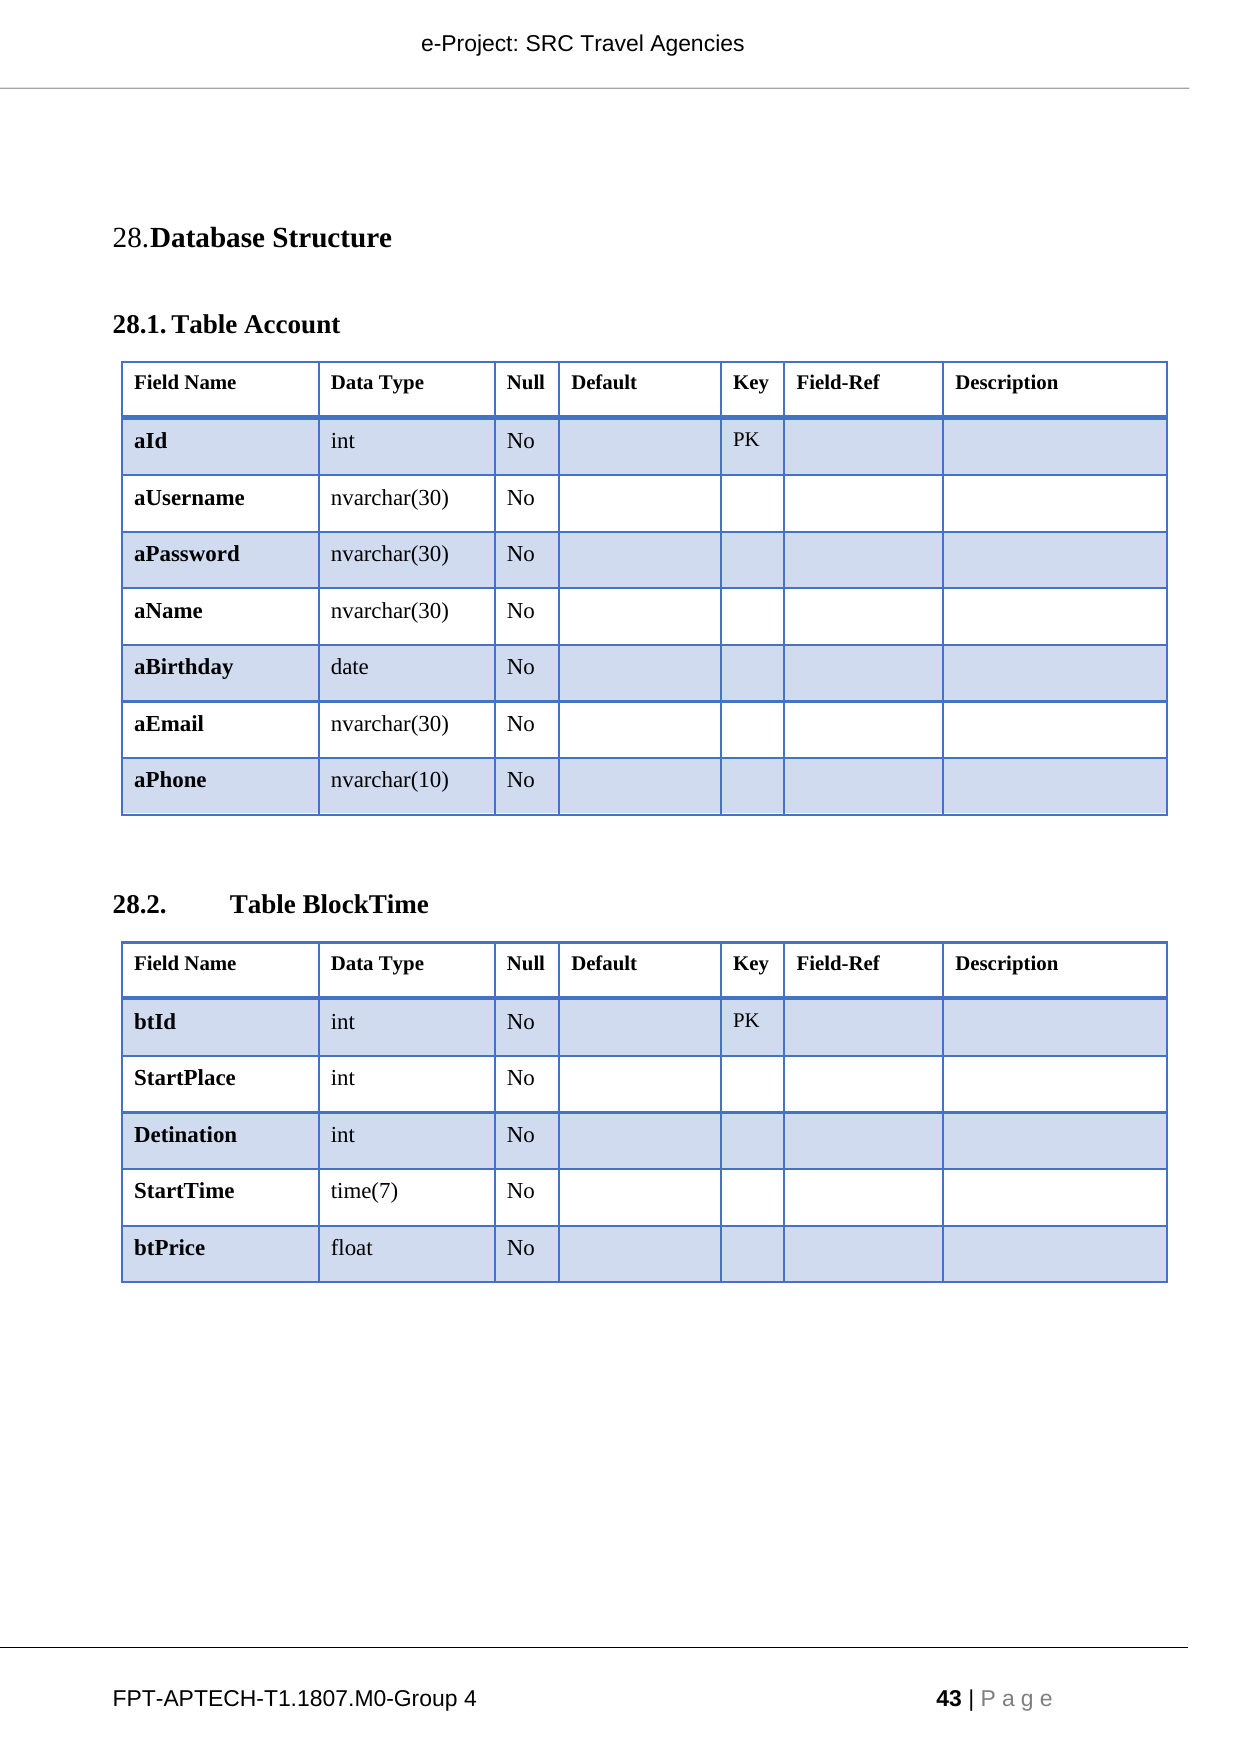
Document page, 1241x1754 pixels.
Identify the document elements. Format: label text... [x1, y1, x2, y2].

table_cell [944, 533, 1166, 587]
table_cell [722, 1114, 783, 1168]
table_cell No [496, 533, 558, 587]
table_cell No [496, 1227, 558, 1281]
subtitle Database Structure [112, 220, 1162, 253]
table_cell [944, 1000, 1166, 1055]
table_cell int [320, 1000, 494, 1055]
table_cell No [496, 1057, 558, 1111]
table_cell [722, 1057, 783, 1111]
table_cell [944, 1170, 1166, 1224]
table_cell [944, 476, 1166, 531]
table_cell [560, 1170, 720, 1224]
table_cell [722, 646, 783, 700]
table_cell time(7) [320, 1170, 494, 1224]
table_cell nvarchar(30) [320, 476, 494, 531]
table_cell No [496, 759, 558, 813]
table_cell aName [123, 589, 318, 644]
table_cell No [496, 589, 558, 644]
table_cell No [496, 1000, 558, 1055]
table_cell PK [722, 1000, 783, 1055]
table_cell [722, 1170, 783, 1224]
table_cell [785, 703, 942, 757]
table_cell int [320, 1057, 494, 1111]
table_cell [560, 476, 720, 531]
table_cell Detination [123, 1114, 318, 1168]
subtitle Table Account [112, 308, 1162, 339]
table_cell aPhone [123, 759, 318, 813]
table_header Key [722, 944, 783, 996]
table_cell StartTime [123, 1170, 318, 1224]
table_cell date [320, 646, 494, 700]
table_cell [785, 533, 942, 587]
table_cell btPrice [123, 1227, 318, 1281]
table_header Field Name [123, 944, 318, 996]
table_cell [560, 589, 720, 644]
table_cell nvarchar(30) [320, 703, 494, 757]
table_cell No [496, 646, 558, 700]
table_cell [785, 1114, 942, 1168]
table_cell [944, 589, 1166, 644]
table_cell [560, 420, 720, 474]
table_cell [944, 1114, 1166, 1168]
table_cell [560, 1057, 720, 1111]
table_header Data Type [320, 944, 494, 996]
table_header Default [560, 944, 720, 996]
table_cell btId [123, 1000, 318, 1055]
table_header Key [722, 363, 783, 415]
table_cell [944, 1227, 1166, 1281]
table_cell [944, 420, 1166, 474]
table_cell [944, 646, 1166, 700]
table_cell No [496, 703, 558, 757]
table_cell No [496, 476, 558, 531]
table_cell [785, 1170, 942, 1224]
table_cell [944, 703, 1166, 757]
table_cell float [320, 1227, 494, 1281]
table_cell [560, 703, 720, 757]
table_cell [785, 1000, 942, 1055]
table_cell No [496, 1170, 558, 1224]
table_header Field Name [123, 363, 318, 415]
table_cell [785, 759, 942, 813]
table_cell aPassword [123, 533, 318, 587]
table_cell nvarchar(10) [320, 759, 494, 813]
table_cell No [496, 1114, 558, 1168]
table_cell [560, 1000, 720, 1055]
table_cell int [320, 1114, 494, 1168]
table_cell [560, 1114, 720, 1168]
table_cell aUsername [123, 476, 318, 531]
table_cell int [320, 420, 494, 474]
table_cell [560, 533, 720, 587]
table_cell [560, 759, 720, 813]
table_header Description [944, 944, 1166, 996]
table_cell [944, 1057, 1166, 1111]
table_cell [944, 759, 1166, 813]
table_header Field-Ref [785, 363, 942, 415]
table_cell aEmail [123, 703, 318, 757]
table_header Field-Ref [785, 944, 942, 996]
table_header Null [496, 944, 558, 996]
table_cell [785, 476, 942, 531]
table_cell nvarchar(30) [320, 589, 494, 644]
table_header Default [560, 363, 720, 415]
table_cell [722, 759, 783, 813]
table_cell [785, 1227, 942, 1281]
table_cell [722, 476, 783, 531]
table_header Description [944, 363, 1166, 415]
table_cell aBirthday [123, 646, 318, 700]
table_cell aId [123, 420, 318, 474]
table_header Data Type [320, 363, 494, 415]
table_cell [785, 420, 942, 474]
table_cell [785, 589, 942, 644]
table_cell StartPlace [123, 1057, 318, 1111]
table_cell PK [722, 420, 783, 474]
table_cell nvarchar(30) [320, 533, 494, 587]
table_cell [722, 1227, 783, 1281]
table_header Null [496, 363, 558, 415]
table_cell [785, 646, 942, 700]
table_cell [722, 703, 783, 757]
table_cell [560, 646, 720, 700]
table_cell [722, 533, 783, 587]
subtitle Table BlockTime [112, 888, 1162, 919]
table_cell [560, 1227, 720, 1281]
table_cell [722, 589, 783, 644]
table_cell [785, 1057, 942, 1111]
table_cell No [496, 420, 558, 474]
